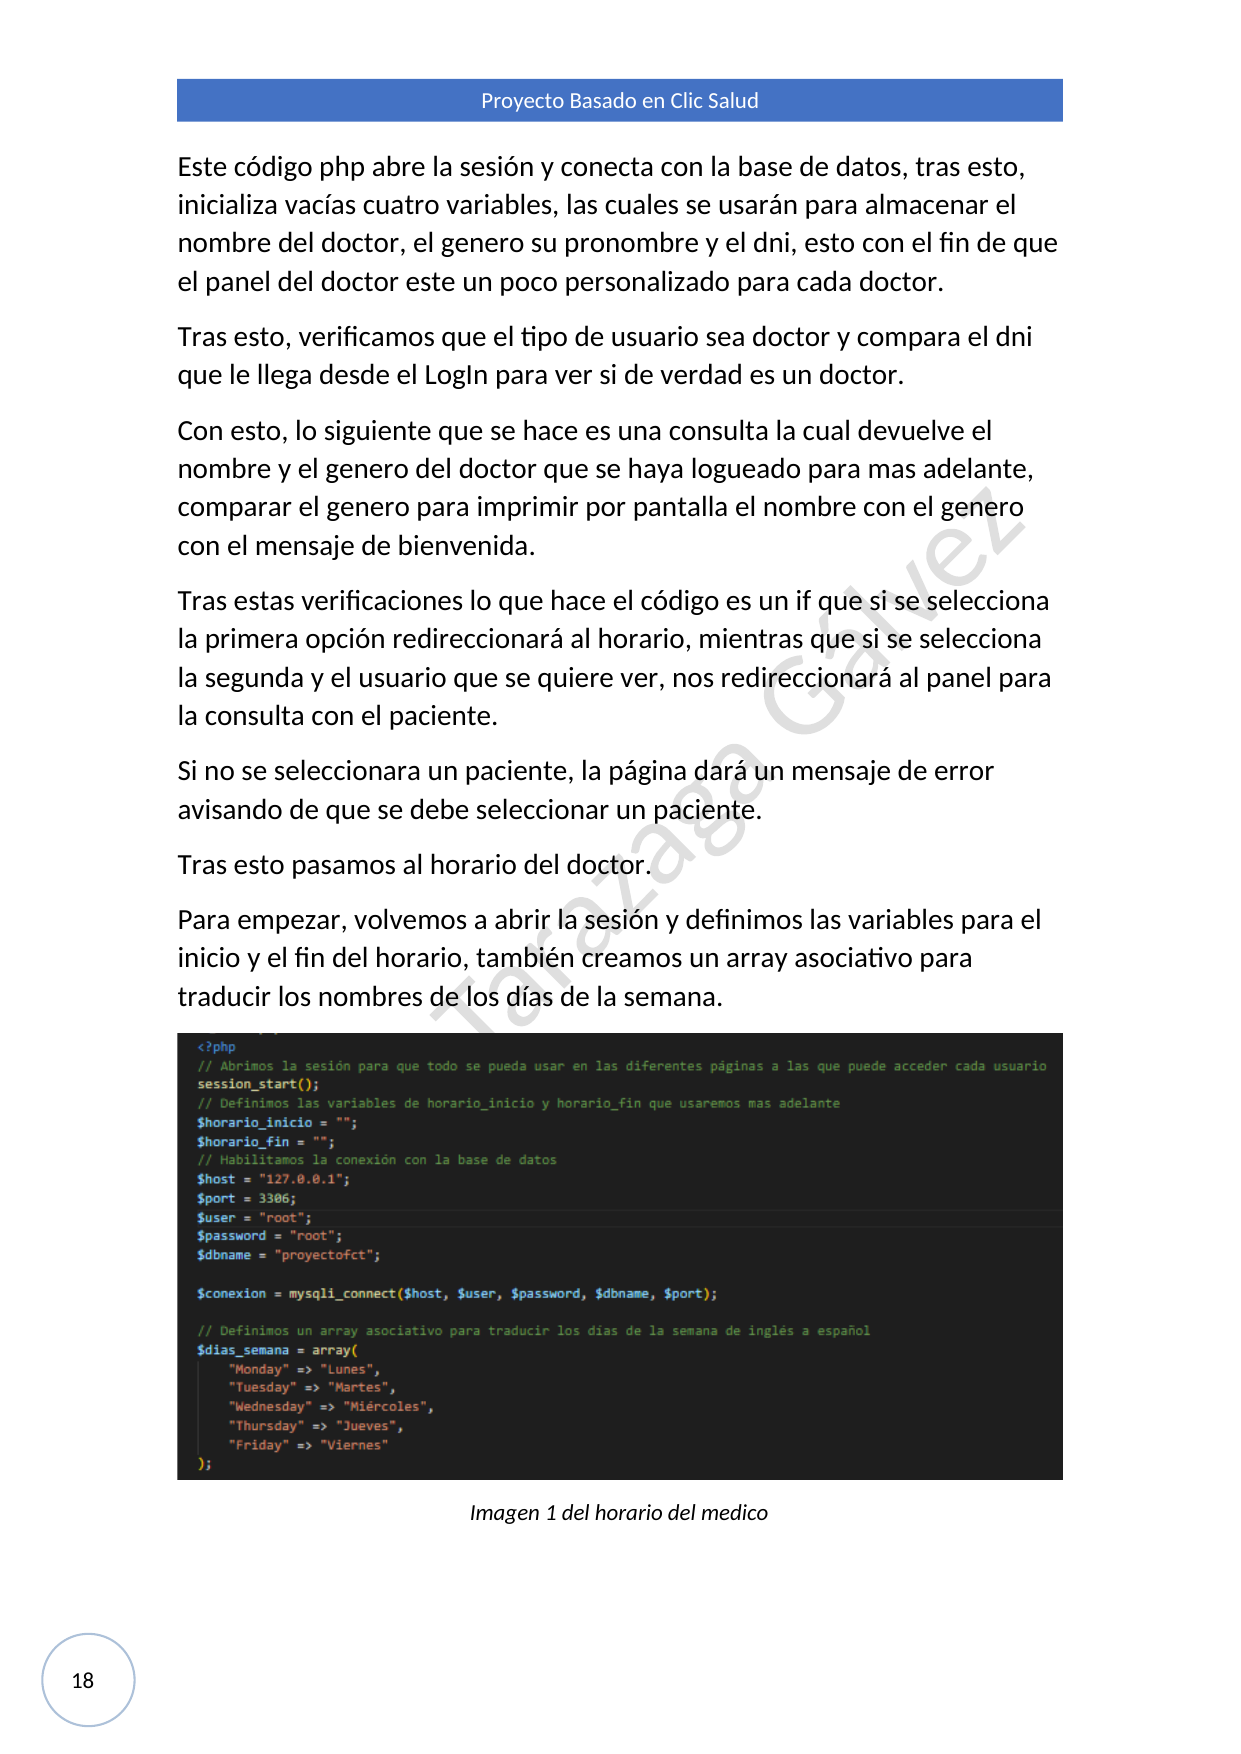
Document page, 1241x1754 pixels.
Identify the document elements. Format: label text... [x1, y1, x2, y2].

text Tras estas verificaciones lo que hace el código es un if que si se selecciona la primera opción redireccionará al horario, mientras que si se selecciona la segunda y el usuario que se quiere ver, nos redireccionará al panel para la consulta con el paciente. [177, 582, 1063, 733]
text Este código php abre la sesión y conecta con la base de datos, tras esto, inicializa vacías cuatro variables, las cuales se usarán para almacenar el nombre del doctor, el genero su pronombre y el dni, esto con el fin de que el panel del doctor este un poco personalizado para cada doctor. [177, 148, 1063, 298]
text Si no se seleccionara un paciente, la página dará un mensaje de error avisando de que se debe seleccionar un paciente. [177, 752, 1063, 826]
text Tras esto, verificamos que el tipo de usuario sea doctor y compara el dni que le llega desde el LogIn para ver si de verdad es un doctor. [177, 318, 1063, 392]
text Con esto, lo siguiente que se hace es una consulta la cual devuelve el nombre y el genero del doctor que se haya logueado para mas adelante, comparar el genero para imprimir por pantalla el nombre con el genero con el mensaje de bienvenida. [177, 412, 1063, 562]
picture [177, 1033, 1063, 1480]
text Para empezar, volvemos a abrir la sesión y definimos las variables para el inicio y el fin del horario, también creamos un array asociativo para traducir los nombres de los días de la semana. [177, 901, 1063, 1013]
text Imagen 1 del horario del medico [177, 1498, 1063, 1526]
text Tras esto pasamos al horario del doctor. [177, 846, 1063, 882]
